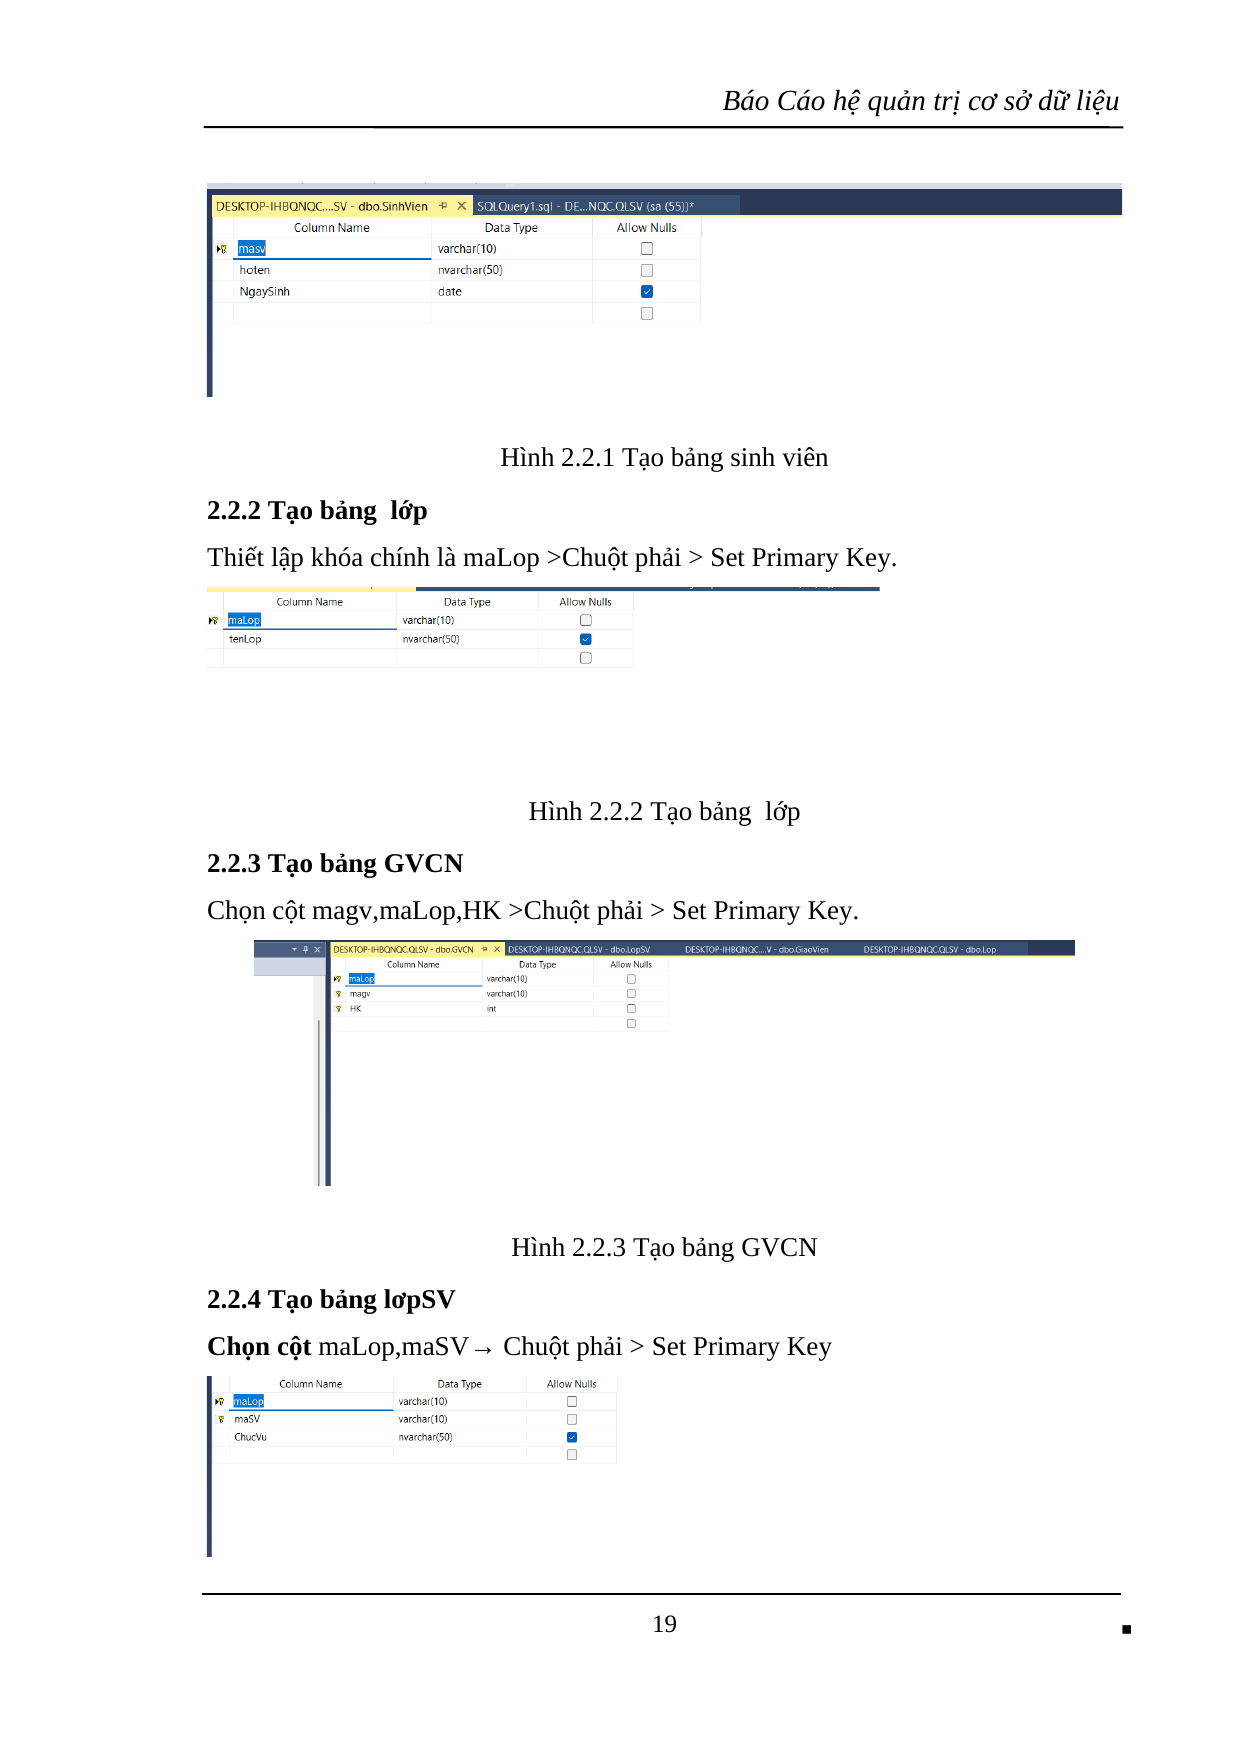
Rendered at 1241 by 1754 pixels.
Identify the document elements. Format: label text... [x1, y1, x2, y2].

text Chọn cột magv,maLop,HK >Chuột phải > Set Primary Key. [207, 894, 1122, 925]
text Thiết lập khóa chính là maLop >Chuột phải > Set Primary Key. [207, 541, 1122, 572]
picture [206, 1376, 1123, 1557]
subtitle Hình 2.2.1 Tạo bảng sinh viên [207, 442, 1122, 473]
subtitle Hình 2.2.3 Tạo bảng GVCN [207, 1231, 1122, 1262]
text Chọn cột maLop,maSV→ Chuột phải > Set Primary Key [207, 1330, 1122, 1361]
text 2.2.4 Tạo bảng lơpSV [207, 1283, 1122, 1315]
picture [206, 183, 1123, 397]
picture [254, 940, 1075, 1186]
text 2.2.2 Tạo bảng lớp [207, 494, 1122, 526]
subtitle Hình 2.2.2 Tạo bảng lớp [207, 794, 1122, 826]
picture [206, 587, 880, 750]
text 2.2.3 Tạo bảng GVCN [207, 847, 1122, 879]
